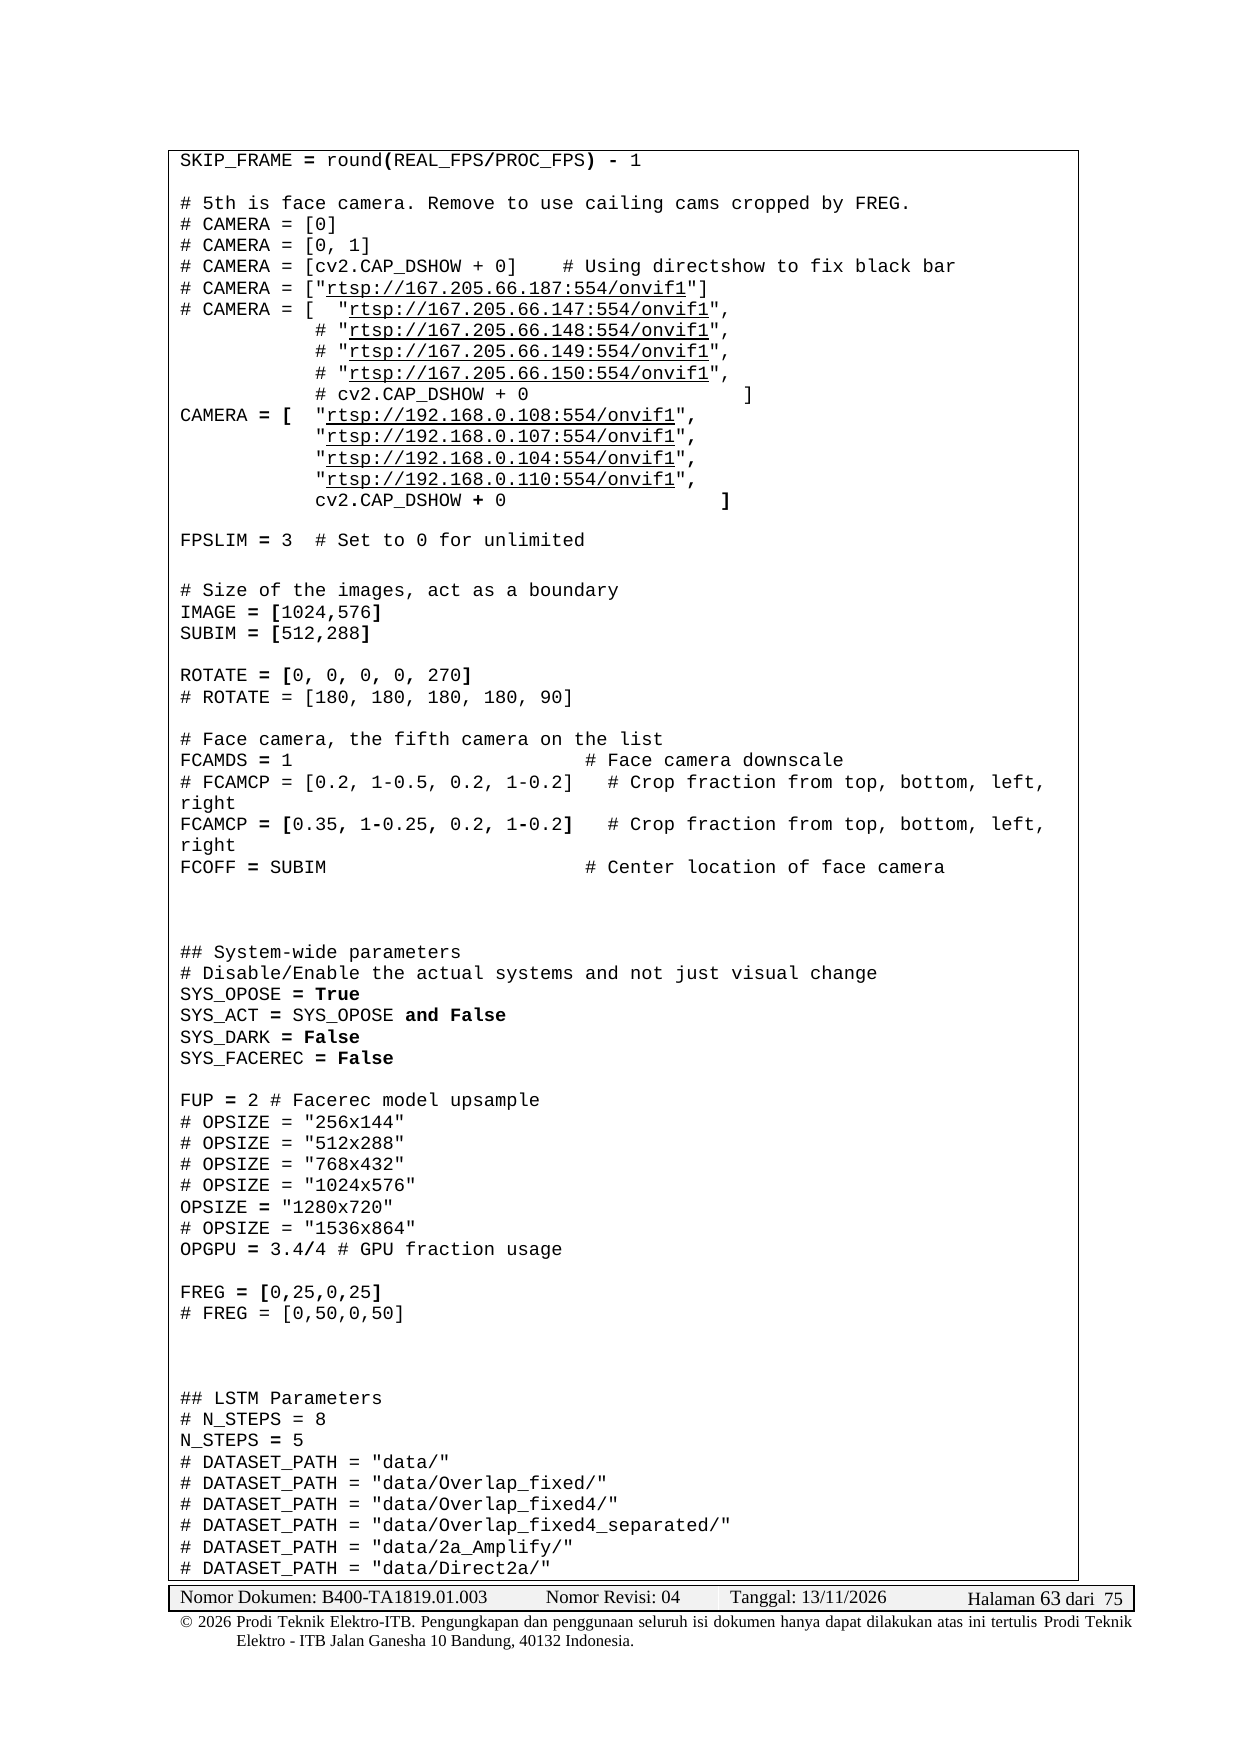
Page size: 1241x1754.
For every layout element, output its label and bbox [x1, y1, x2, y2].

table_header [169, 151, 1078, 1580]
